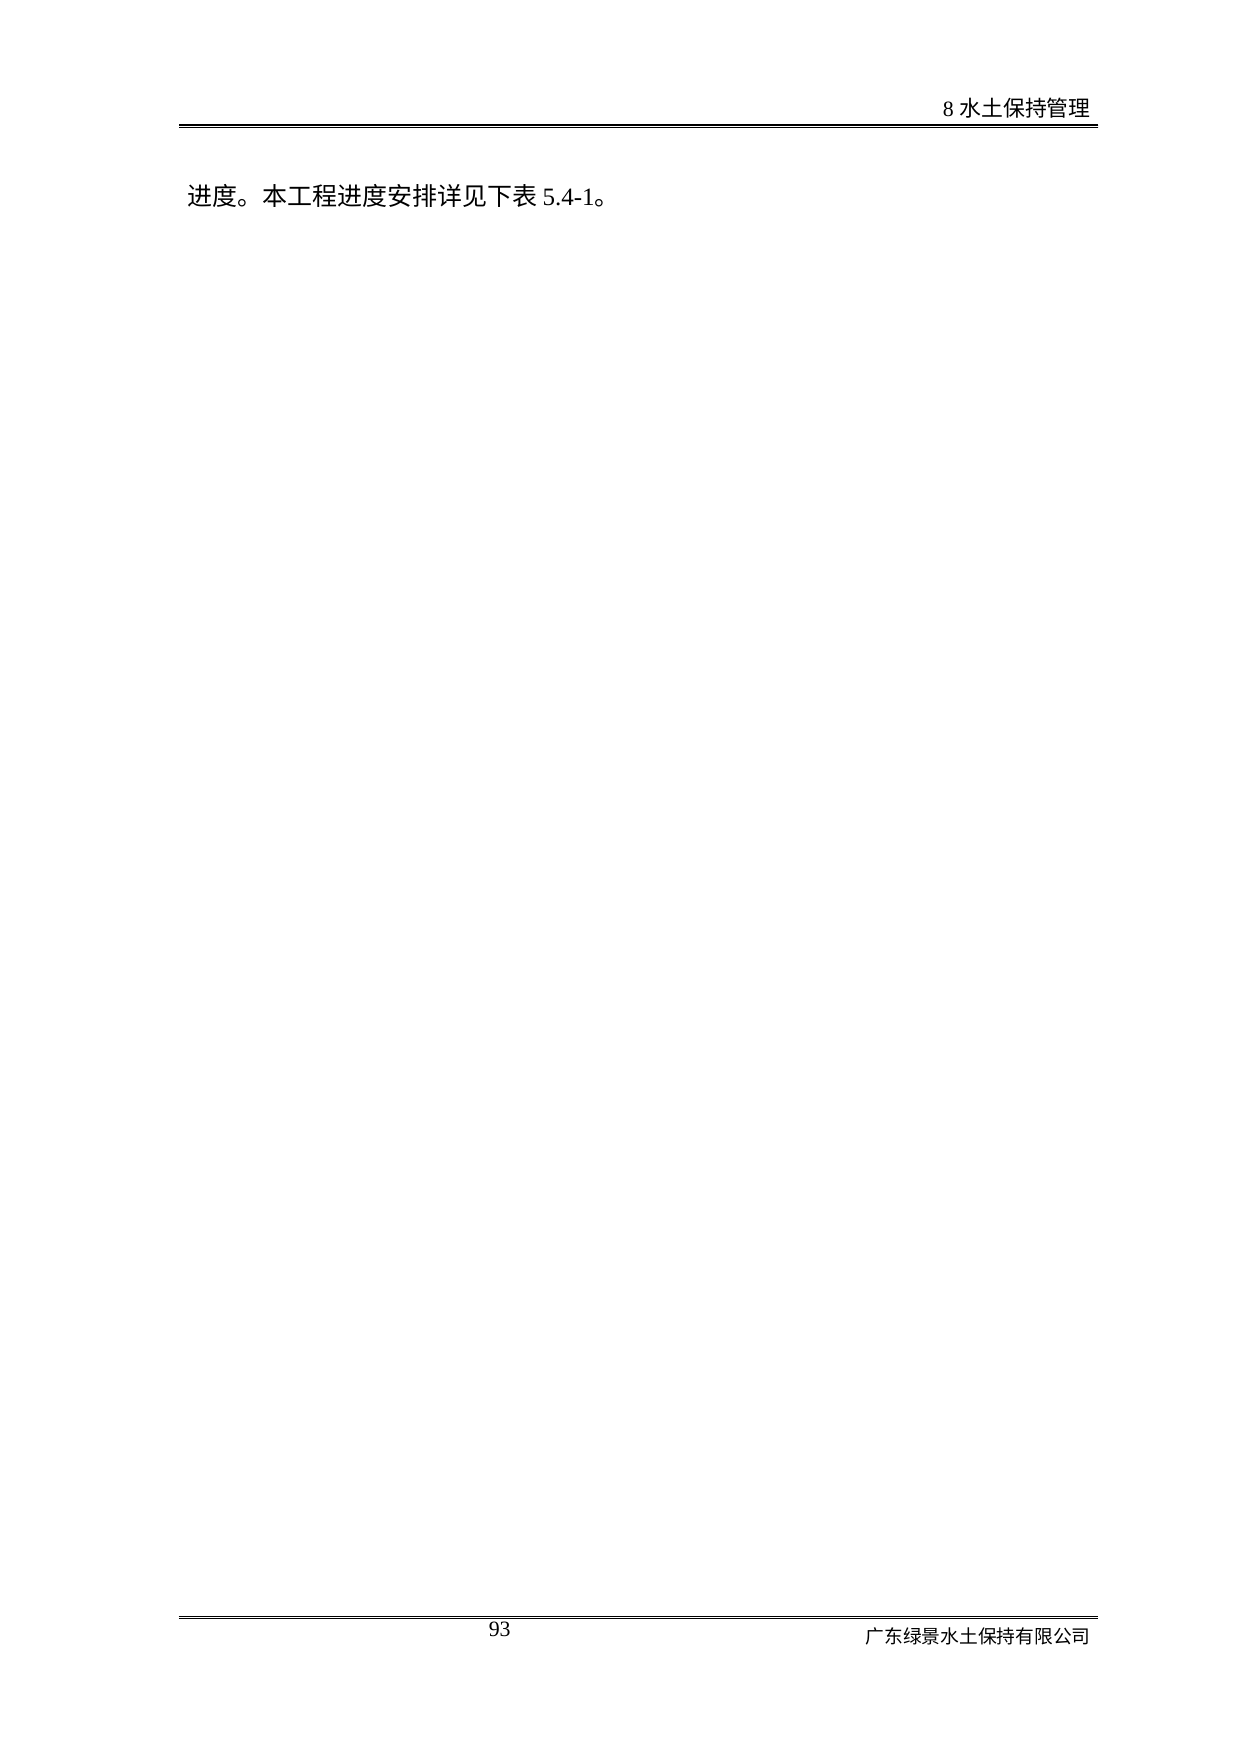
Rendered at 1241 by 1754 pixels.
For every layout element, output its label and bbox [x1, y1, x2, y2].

text [187, 162, 1090, 227]
